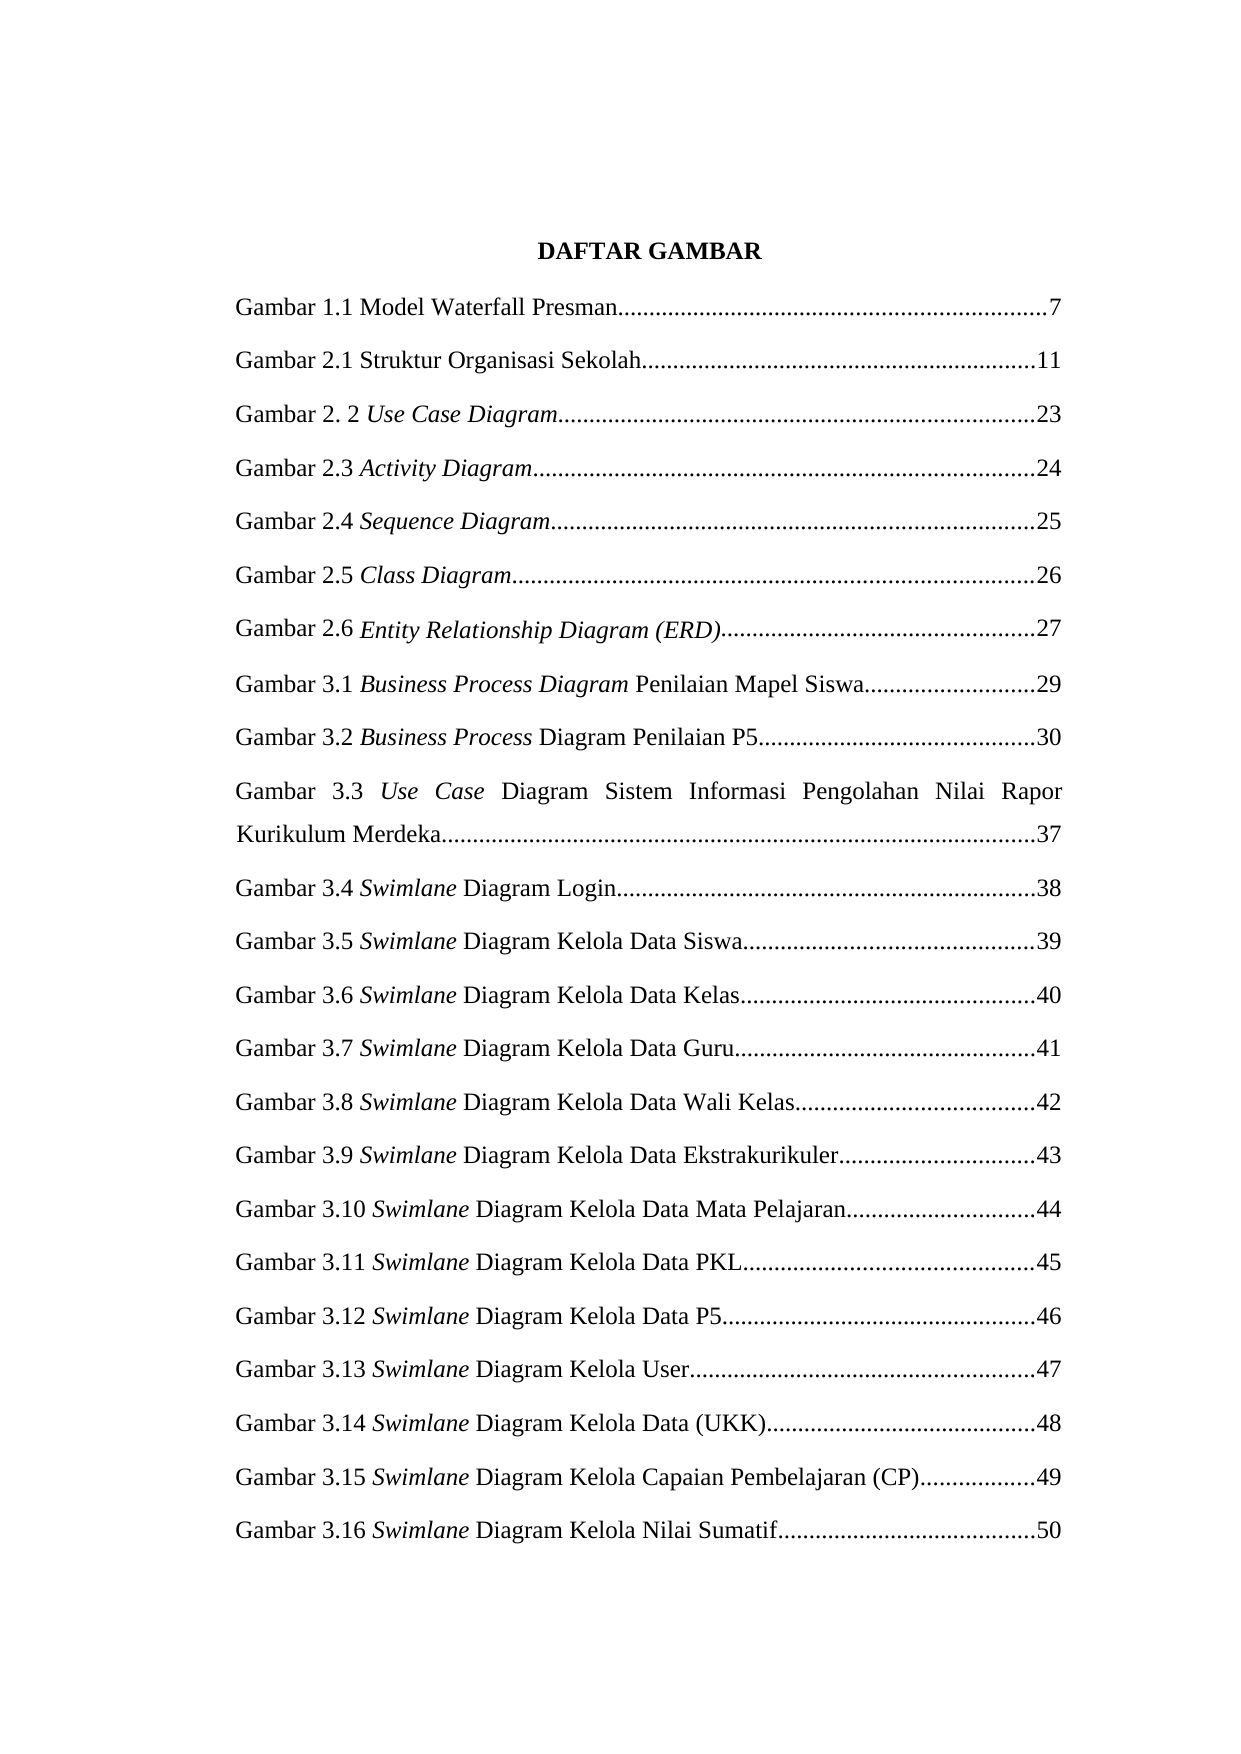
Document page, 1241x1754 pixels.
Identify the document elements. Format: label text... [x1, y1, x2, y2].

text Gambar 3.6 Swimlane Diagram Kelola Data Kelas 40 [235, 980, 1063, 1008]
text Gambar 2.3 Activity Diagram 24 [235, 453, 1063, 481]
text Gambar 3.1 Business Process Diagram Penilaian Mapel Siswa 29 [235, 669, 1063, 698]
text Gambar 3.4 Swimlane Diagram Login 38 [235, 873, 1063, 901]
text Gambar 2.6 Entity Relationship Diagram (ERD) 27 [235, 613, 1063, 643]
text DAFTAR GAMBAR [236, 236, 1063, 265]
text Gambar 3.12 Swimlane Diagram Kelola Data P5 46 [235, 1301, 1063, 1330]
text Gambar 3.5 Swimlane Diagram Kelola Data Siswa 39 [235, 926, 1063, 955]
text Gambar 2.4 Sequence Diagram 25 [235, 506, 1063, 535]
text Gambar 3.15 Swimlane Diagram Kelola Capaian Pembelajaran (CP) 49 [235, 1462, 1063, 1490]
text Gambar 3.8 Swimlane Diagram Kelola Data Wali Kelas 42 [235, 1087, 1063, 1116]
text Gambar 3.13 Swimlane Diagram Kelola User 47 [235, 1354, 1063, 1383]
text Gambar 3.9 Swimlane Diagram Kelola Data Ekstrakurikuler 43 [235, 1140, 1063, 1169]
text Gambar 1.1 Model Waterfall Presman 7 [235, 292, 1063, 321]
text Gambar 3.10 Swimlane Diagram Kelola Data Mata Pelajaran 44 [235, 1194, 1063, 1223]
text Gambar 3.14 Swimlane Diagram Kelola Data (UKK) 48 [235, 1408, 1063, 1437]
text Gambar 2.1 Struktur Organisasi Sekolah 11 [235, 346, 1063, 374]
text Gambar 2.5 Class Diagram 26 [235, 560, 1063, 588]
text Gambar 3.16 Swimlane Diagram Kelola Nilai Sumatif 50 [235, 1515, 1063, 1544]
text Gambar 3.11 Swimlane Diagram Kelola Data PKL 45 [235, 1247, 1063, 1276]
text Gambar 3.2 Business Process Diagram Penilaian P5 30 [235, 722, 1063, 751]
text Gambar 3.3 Use Case Diagram Sistem Informasi Pengolahan Nilai Rapor Kurikulum Merdeka 37 [235, 776, 1063, 848]
text Gambar 2. 2 Use Case Diagram 23 [235, 399, 1063, 428]
text Gambar 3.7 Swimlane Diagram Kelola Data Guru 41 [235, 1033, 1063, 1062]
